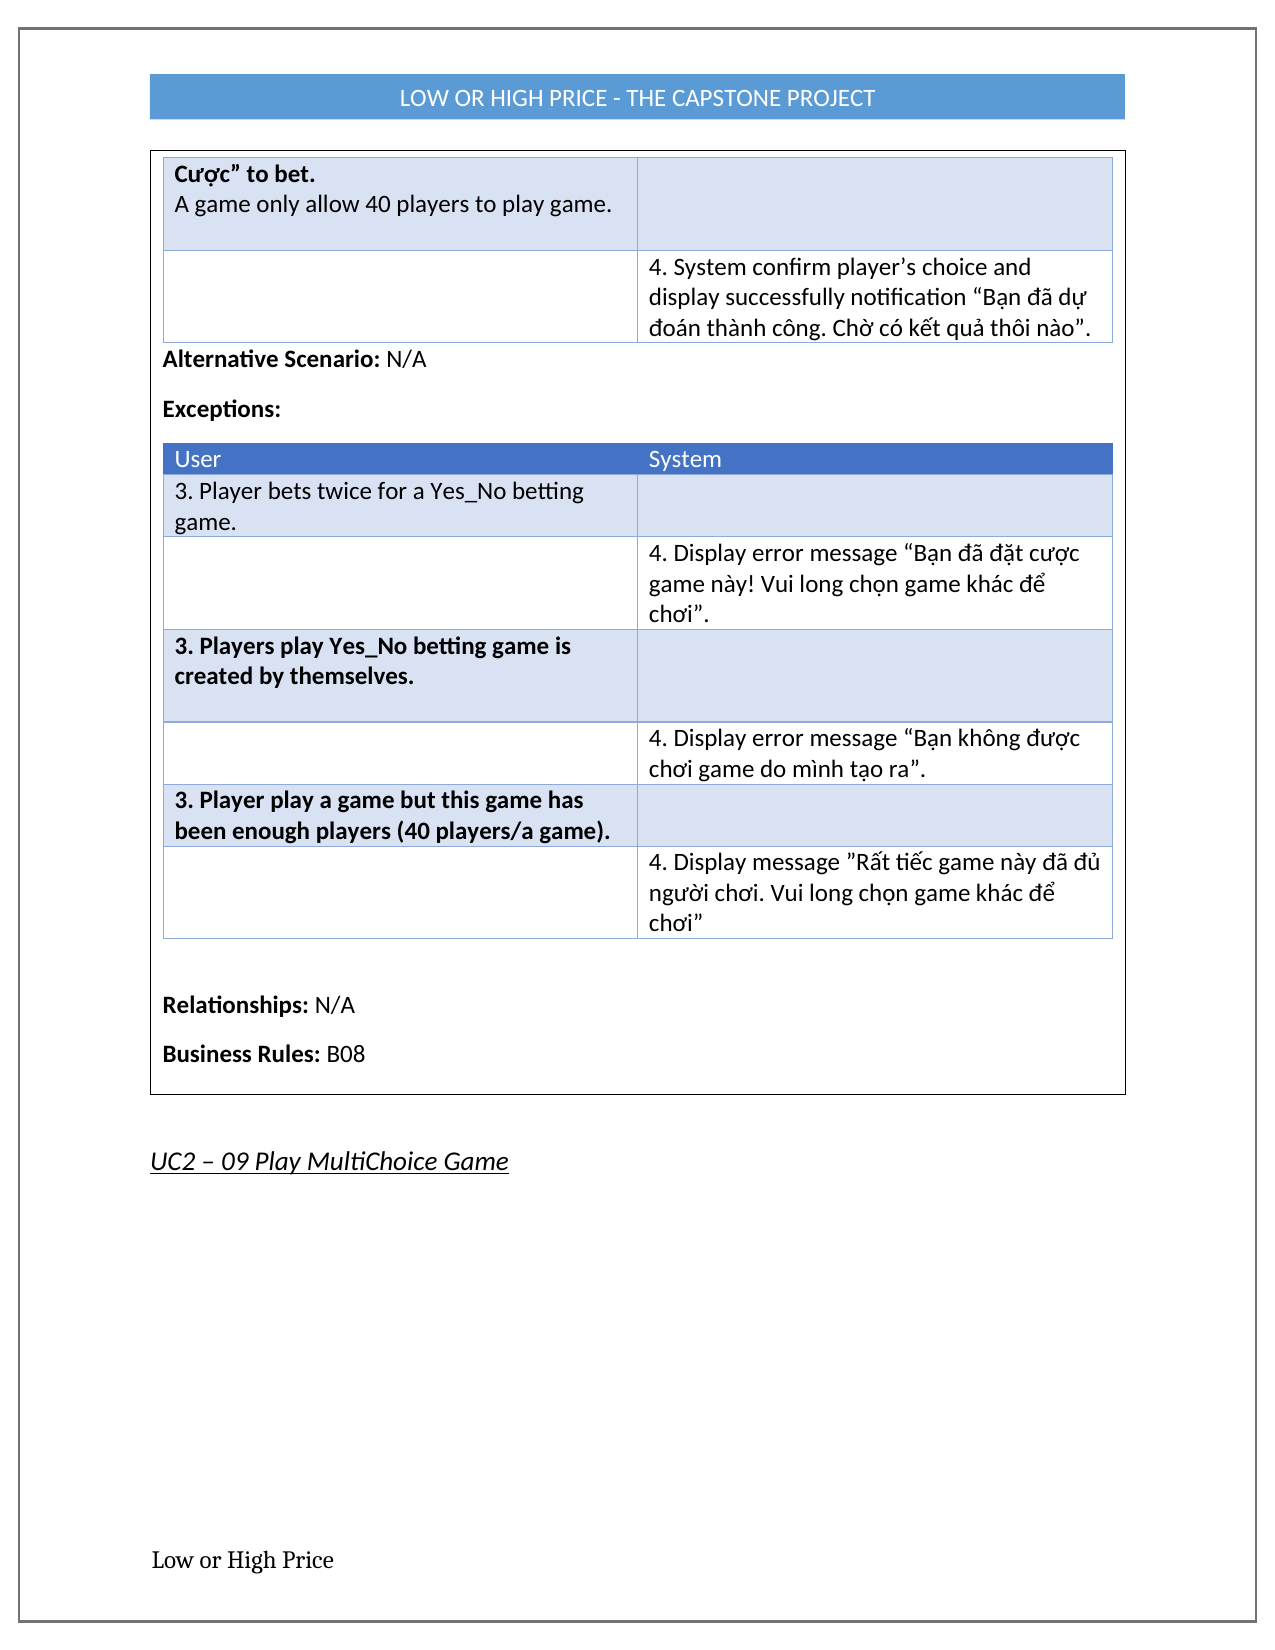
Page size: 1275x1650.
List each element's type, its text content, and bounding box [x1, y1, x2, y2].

text UC2 – 09 Play MultiChoice Game [150, 1144, 1125, 1177]
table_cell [151, 151, 1125, 1094]
